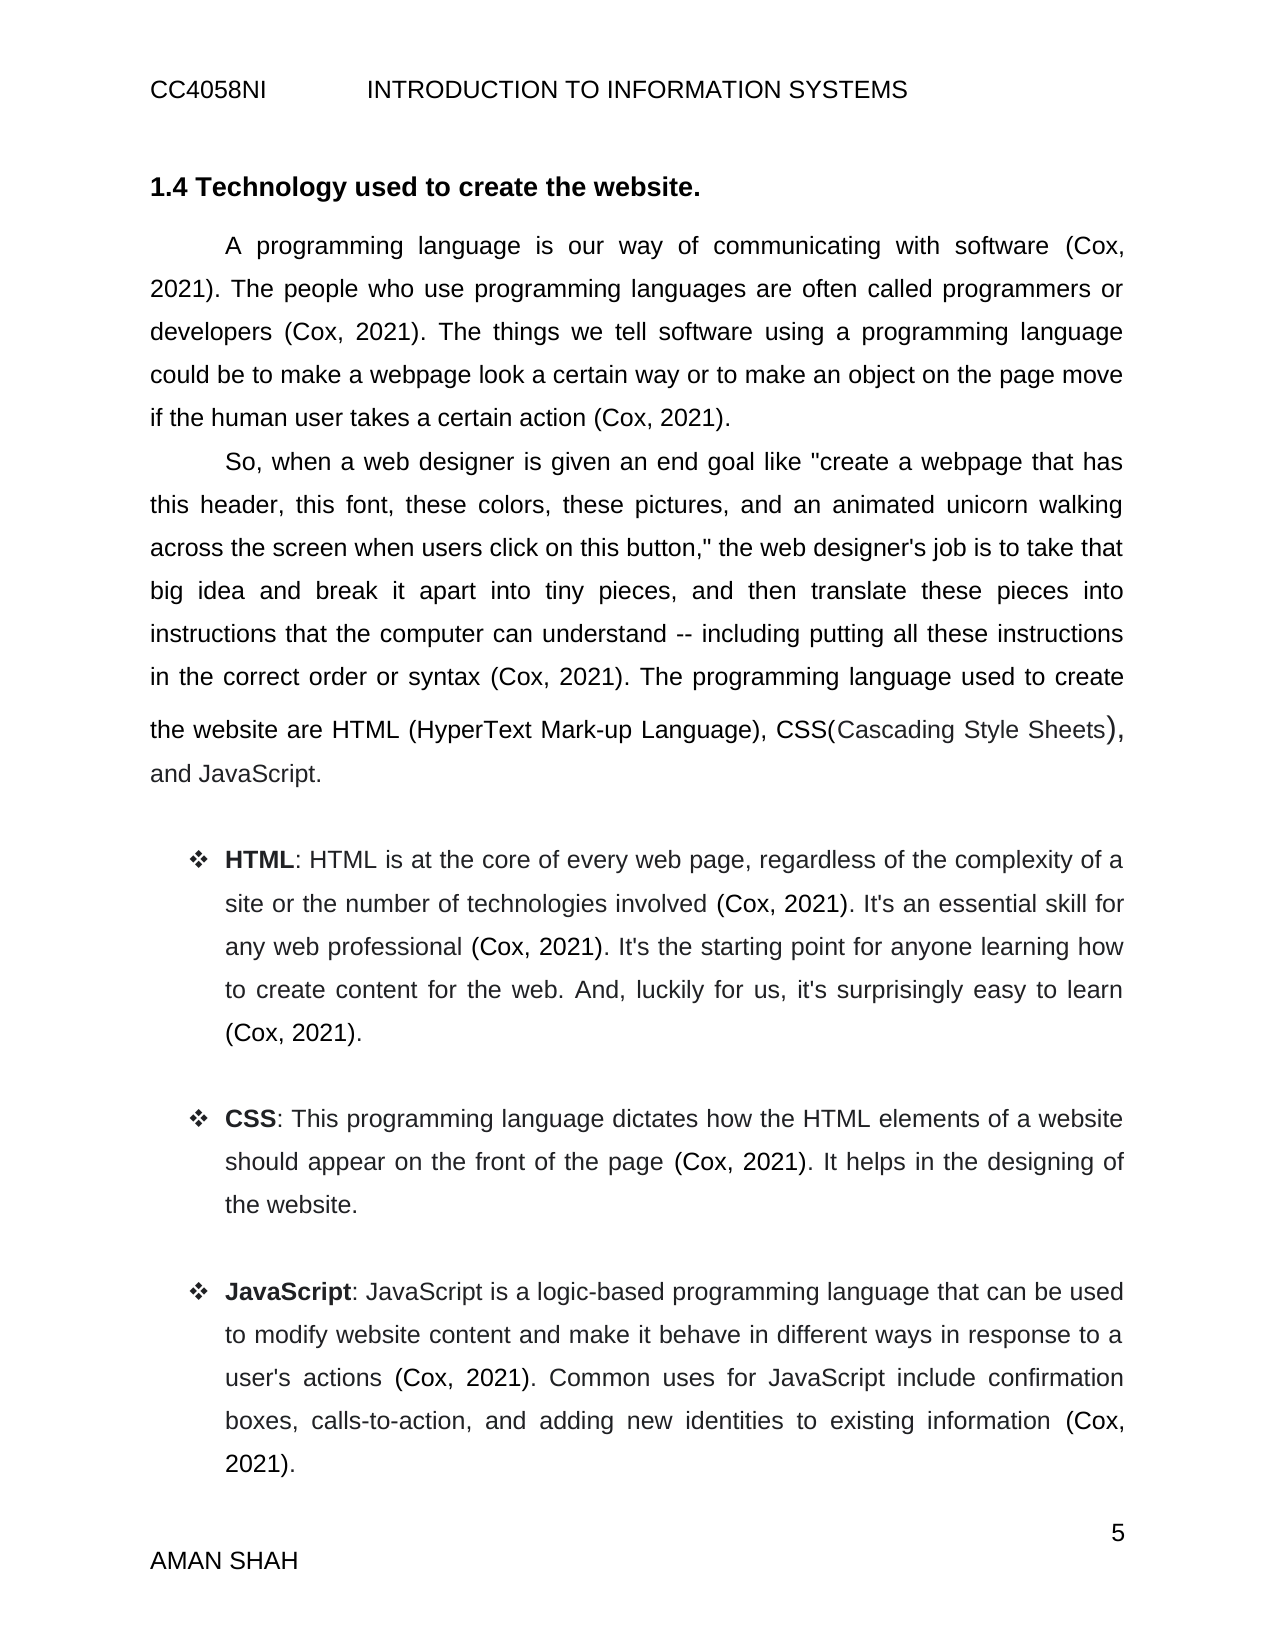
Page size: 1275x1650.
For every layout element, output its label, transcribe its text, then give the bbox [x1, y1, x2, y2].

list JavaScript: JavaScript is a logic-based programming language that can be used to modify website content and make it behave in different ways in response to a user's actions. Common uses for JavaScript include confirmation boxes, calls-to-action, and adding new identities to existing information. [187, 1277, 1125, 1478]
list CSS: This programming language dictates how the HTML elements of a website should appear on the front of the page. It helps in the designing of the website. [187, 1104, 1125, 1219]
text A programming language is our way of communicating with software. The people who use programming languages are often called programmers or developers. The things we tell software using a programming language could be to make a webpage look a certain way or to make an object on the page move if the human user takes a certain action. [150, 231, 1125, 432]
list HTML: HTML is at the core of every web page, regardless of the complexity of a site or the number of technologies involved. It's an essential skill for any web professional. It's the starting point for anyone learning how to create content for the web. And, luckily for us, it's surprisingly easy to learn. [187, 845, 1125, 1047]
text So, when a web designer is given an end goal like "create a webpage that has this header, this font, these colors, these pictures, and an animated unicorn walking across the screen when users click on this button," the web designer's job is to take that big idea and break it apart into tiny pieces, and then translate these pieces into instructions that the computer can understand -- including putting all these instructions in the correct order or syntax. The programming language used to create the website are HTML (HyperText Mark-up Language), CSS(Cascading Style Sheets), and JavaScript. [150, 446, 1125, 788]
subtitle 1.4 Technology used to create the website. [150, 171, 1125, 202]
